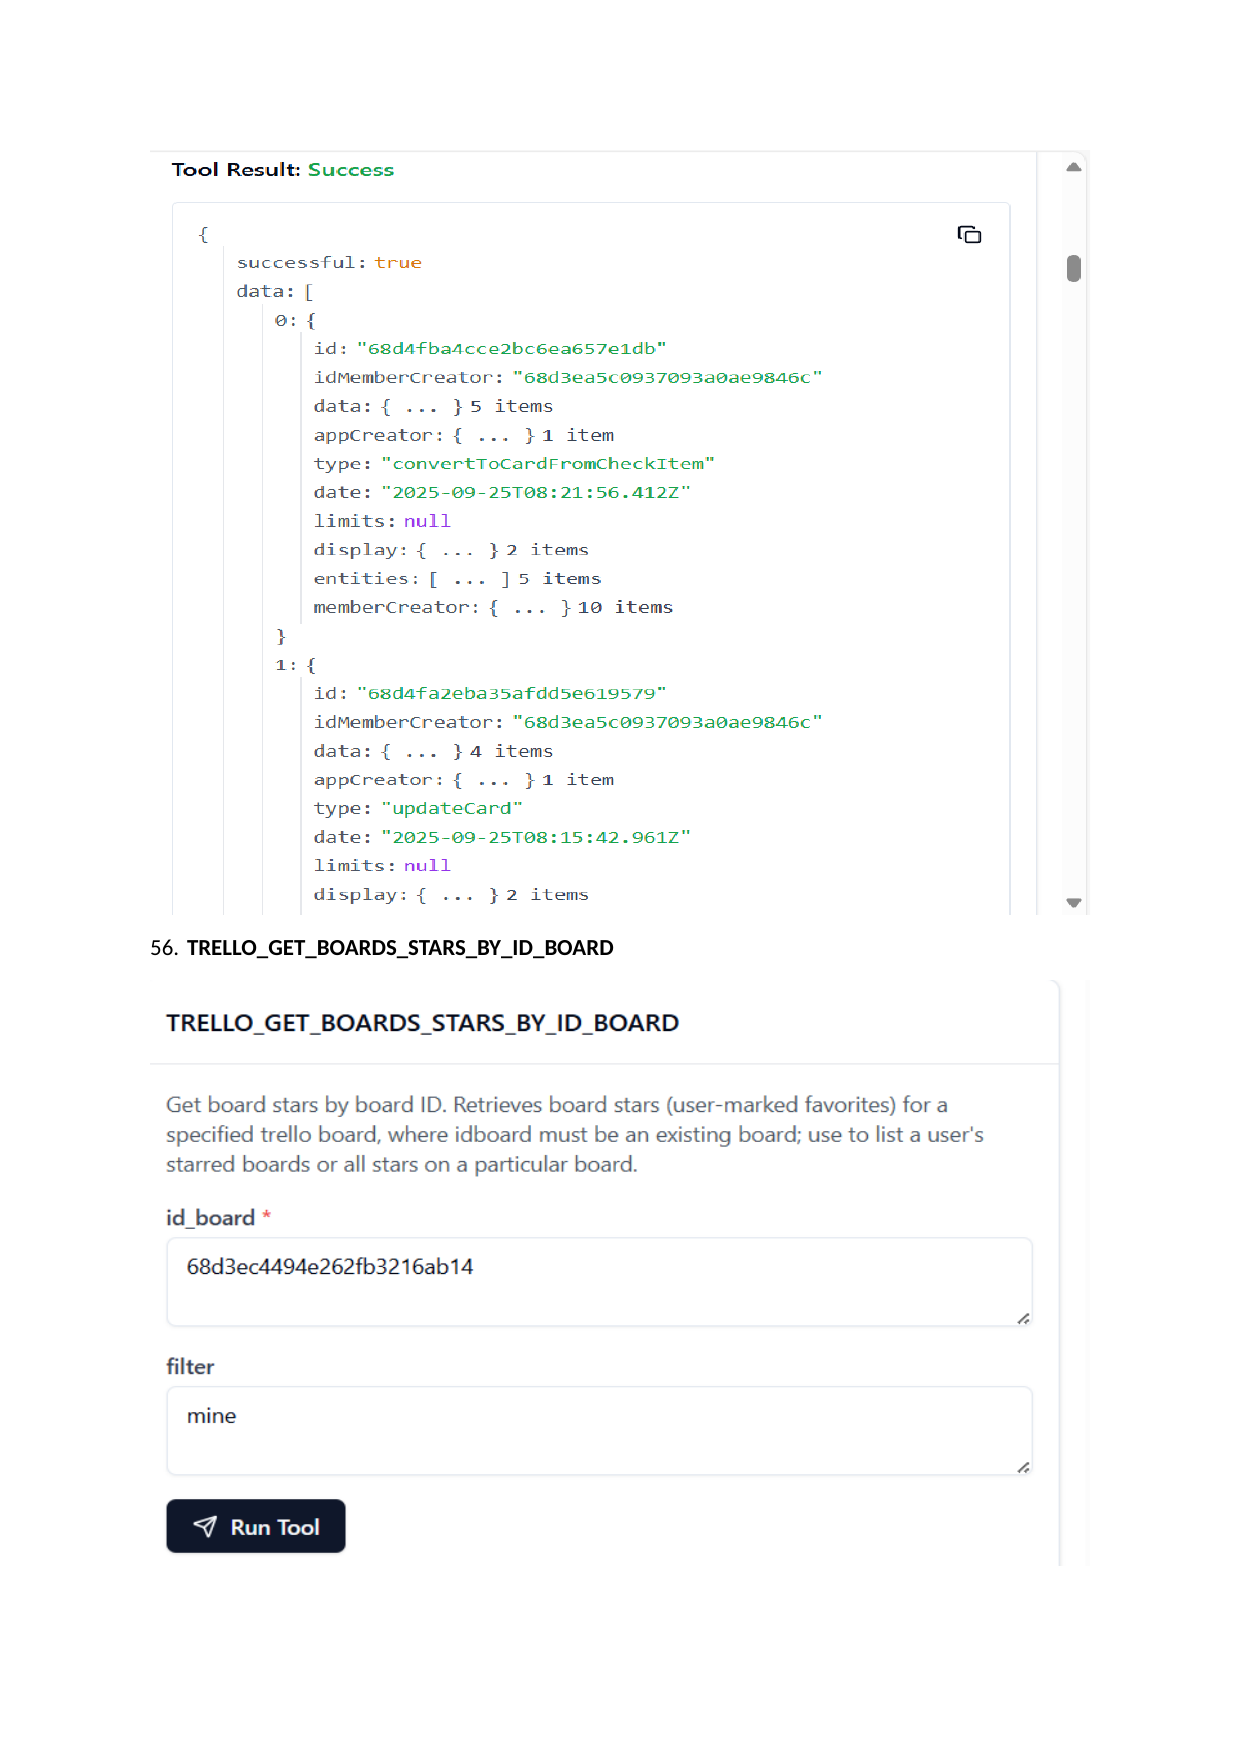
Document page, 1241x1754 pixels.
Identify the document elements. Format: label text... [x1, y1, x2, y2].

picture [150, 150, 1091, 915]
text 56. TRELLO_GET_BOARDS_STARS_BY_ID_BOARD [150, 933, 1090, 961]
picture [150, 980, 1091, 1566]
